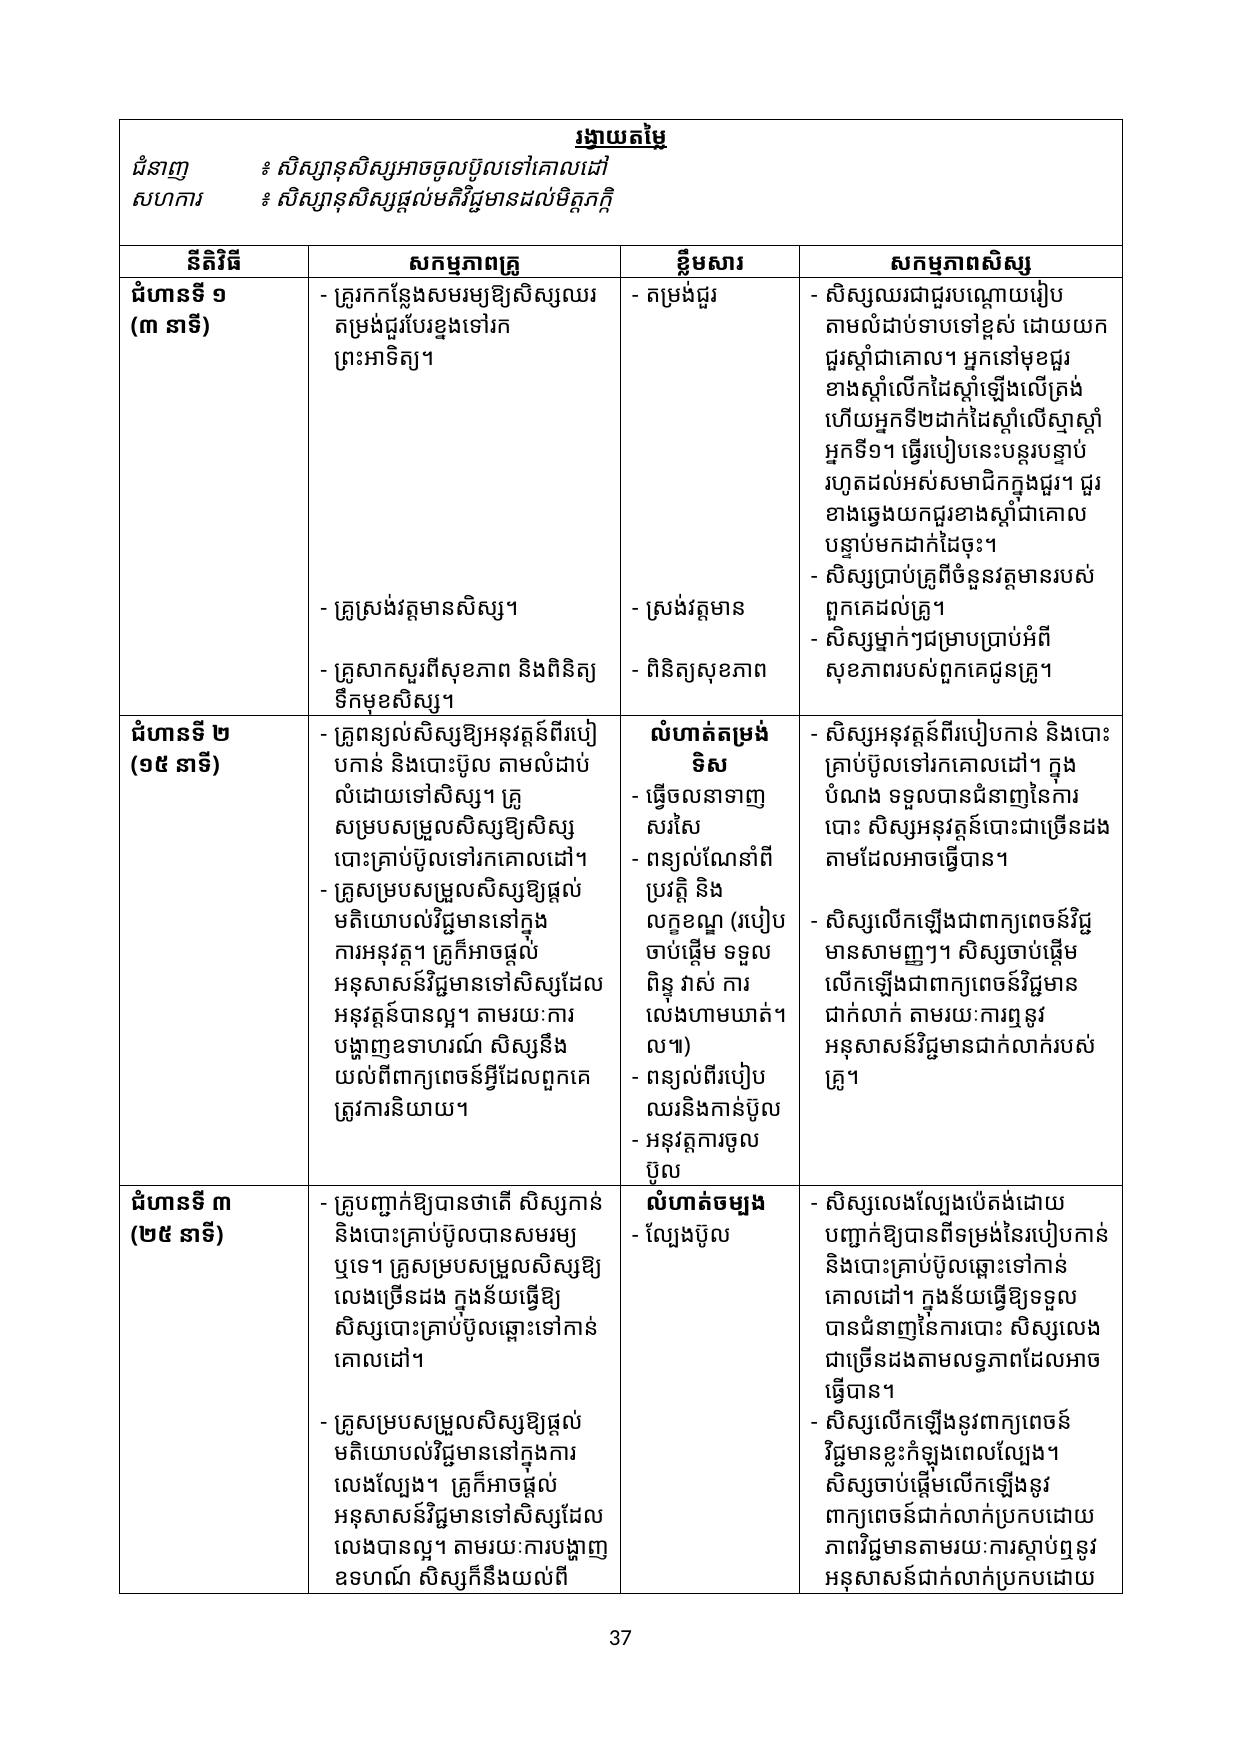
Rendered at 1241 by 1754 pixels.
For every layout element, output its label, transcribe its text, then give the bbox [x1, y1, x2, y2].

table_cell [800, 1186, 1122, 1592]
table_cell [621, 1186, 799, 1592]
table_cell គ្រូពន្យល់សិស្សឱ្យអនុវត្តន៍ពីរបៀបកាន់ និងបោះប៊ូល តាមលំដាប់លំដោយទៅសិស្ស។ គ្រូសម្របសម្រួលសិស្សឱ្យសិស្សបោះគ្រាប់ប៊ូលទៅរកគោលដៅ។ គ្រូសម្របសម្រួលសិស្សឱ្យផ្ដល់មតិយោបល់វិជ្ជមាននៅក្នុងការអនុវត្ត។ គ្រូក៏អាចផ្ដល់អនុសាសន៍វិជ្ជមានទៅសិស្សដែលអនុវត្តន៍បានល្អ។ តាមរយៈការបង្ហាញឧទាហរណ៍ សិស្សនឹងយល់ពីពាក្យពេចន៍អ្វីដែលពួកគេត្រូវការនិយាយ។ [309, 716, 620, 1185]
table_cell ជំហានទី ១ (៣ នាទី) [120, 278, 308, 715]
table_cell ជំហានទី ២ (១៥ នាទី) [120, 716, 308, 1185]
table_cell សិស្សអនុវត្តន៍ពីរបៀបកាន់ និងបោះគ្រាប់ប៊ូលទៅរកគោលដៅ។ ក្នុងបំណង ទទួលបានជំនាញនៃការបោះ សិស្សអនុវត្តន៍បោះជាច្រើនដងតាមដែលអាចធ្វើបាន។ សិស្សលើកឡើងជាពាក្យពេចន៍វិជ្ជមានសាមញ្ញៗ។ សិស្សចាប់ផ្ដើមលើកឡើងជាពាក្យពេចន៍វិជ្ជមានជាក់លាក់ តាមរយៈការឮនូវអនុសាសន៍វិជ្ជមានជាក់លាក់របស់គ្រូ។ [800, 716, 1122, 1185]
table_cell ខ្លឹមសារ [621, 246, 799, 277]
table_cell សកម្មភាពគ្រូ [309, 246, 620, 277]
table_cell រង្វាយតម្លៃ ជំនាញ ៖ សិស្សានុសិស្សអាចចូលប៊ូលទៅគោលដៅ សហការ ៖ សិស្សានុសិស្សផ្ដល់មតិវិជ្ជមានដល់មិត្តភក្កិ [120, 120, 1122, 244]
table_cell គ្រូរកកន្លែងសមរម្យឱ្យសិស្សឈរតម្រង់ជួរបែរខ្នងទៅរកព្រះអាទិត្យ។ គ្រូស្រង់វត្តមានសិស្ស។ គ្រូសាកសួរពីសុខភាព និងពិនិត្យទឹកមុខសិស្ស។ [309, 278, 620, 715]
table_cell តម្រង់ជួរ ស្រង់វត្តមាន ពិនិត្យសុខភាព [621, 278, 799, 715]
table_cell លំហាត់តម្រង់ទិស ធ្វើចលនាទាញសរសៃ ពន្យល់ណែនាំពីប្រវត្តិ និងលក្ខខណ្ឌ (របៀបចាប់ផ្ដើម ទទួលពិន្ទុ វាស់ ការលេងហាមឃាត់។ល៕) ពន្យល់ពីរបៀបឈរនិងកាន់ប៊ូល អនុវត្តការចូលប៊ូល [621, 716, 799, 1185]
table_cell សិស្សឈរជាជួរបណ្ដោយរៀបតាមលំដាប់ទាបទៅខ្ពស់ ដោយយកជួរស្ដាំជាគោល។ អ្នកនៅមុខជួរខាងស្ដាំលើកដៃស្ដាំឡើងលើត្រង់ ហើយអ្នកទី២ដាក់ដៃស្ដាំលើស្មាស្ដាំអ្នកទី១។ ធ្វើរបៀបនេះបន្តរបន្ទាប់រហូតដល់អស់សមាជិកក្នុងជួរ។ ជួរខាងឆ្វេងយកជួរខាងស្ដាំជាគោល បន្ទាប់មកដាក់ដៃចុះ។ សិស្សប្រាប់គ្រូពីចំនួនវត្តមានរបស់ពួកគេដល់គ្រូ។ សិស្សម្នាក់ៗជម្រាបប្រាប់អំពីសុខភាពរបស់ពួកគេជូនគ្រូ។ [800, 278, 1122, 715]
table_cell ជំហានទី ៣ (២៥ នាទី) [120, 1186, 308, 1592]
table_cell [309, 1186, 620, 1592]
table_cell នីតិវិធី [120, 246, 308, 277]
table_cell សកម្មភាពសិស្ស [800, 246, 1122, 277]
